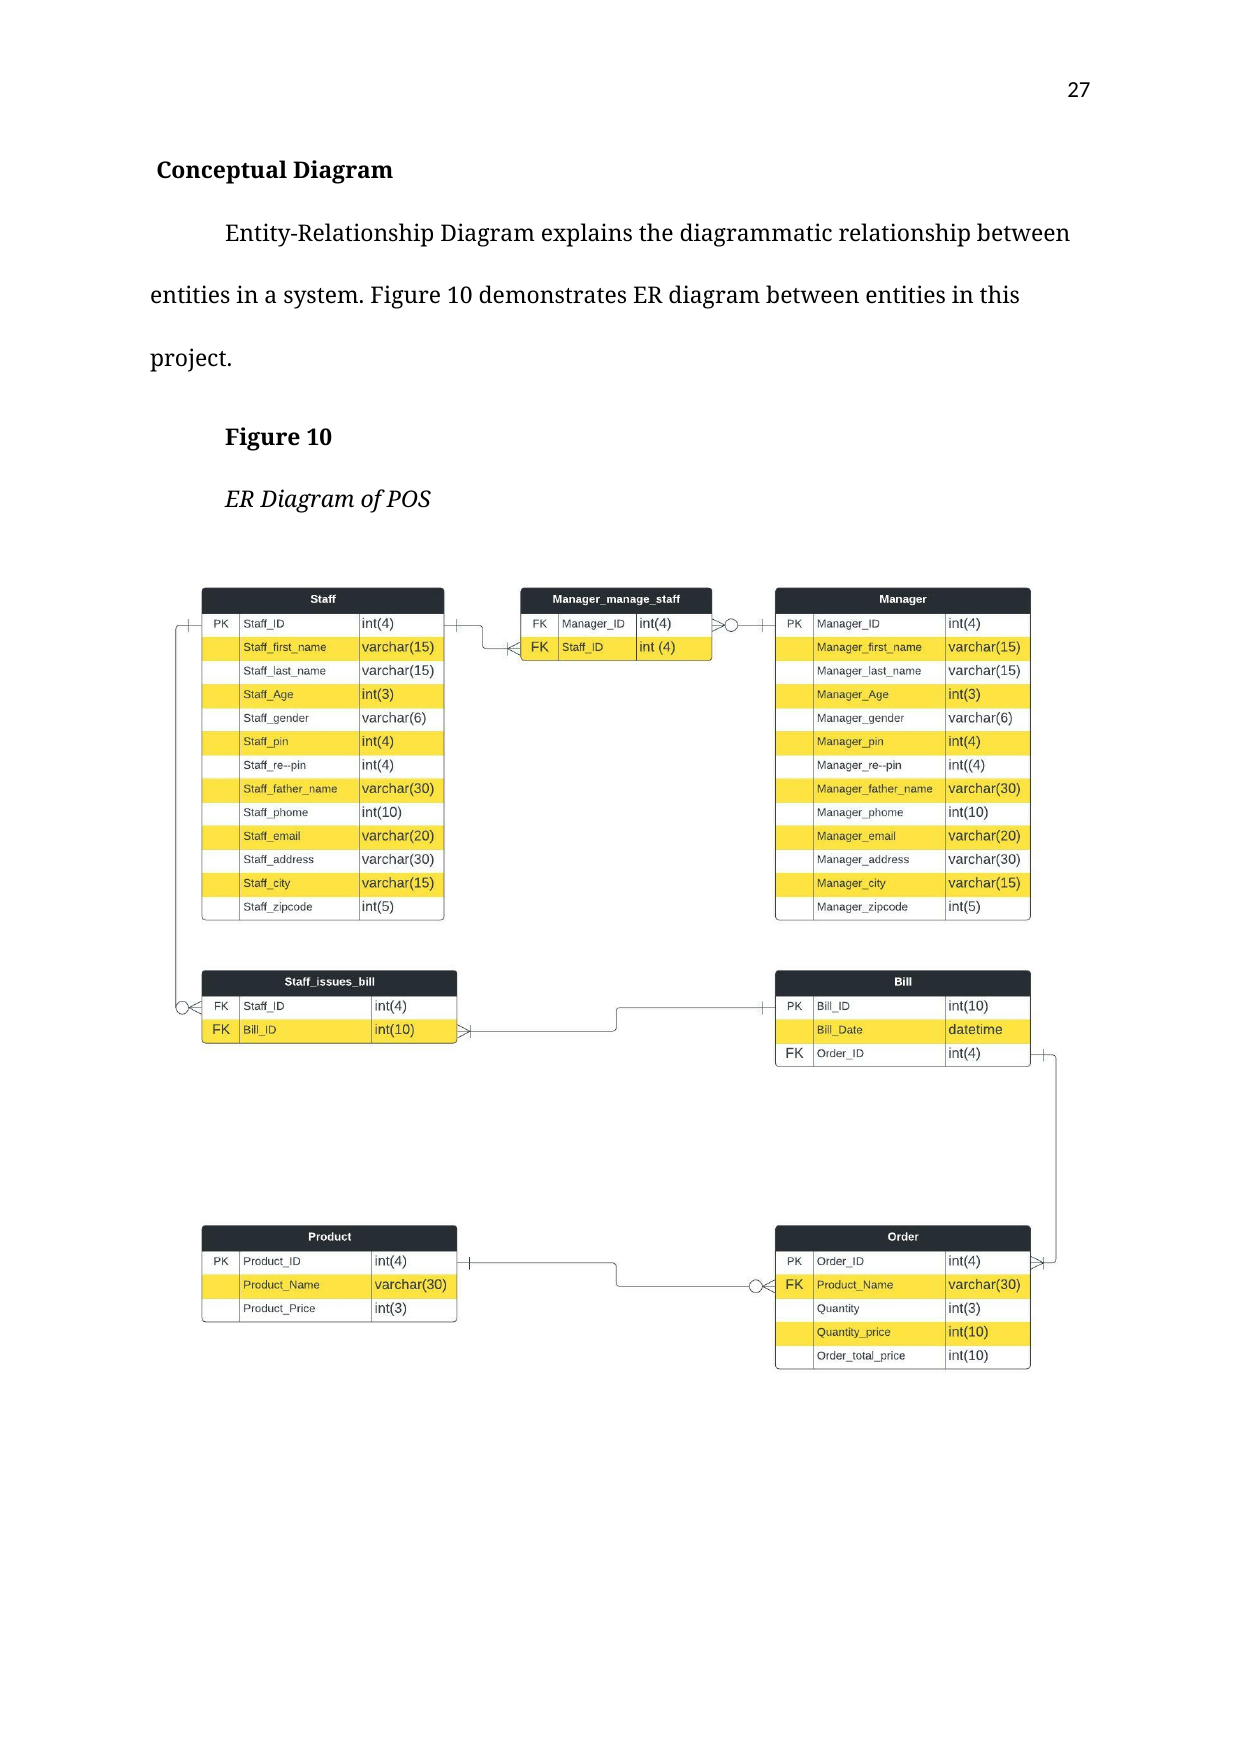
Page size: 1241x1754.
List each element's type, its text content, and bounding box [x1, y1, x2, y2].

text ER Diagram of POS [150, 483, 1090, 514]
subtitle Conceptual Diagram [150, 154, 1090, 185]
subtitle Figure 10 [225, 421, 1090, 452]
picture [150, 562, 1091, 1389]
text Entity-Relationship Diagram explains the diagrammatic relationship between entities in a system. Figure 10 demonstrates ER diagram between entities in this project. [150, 217, 1090, 373]
